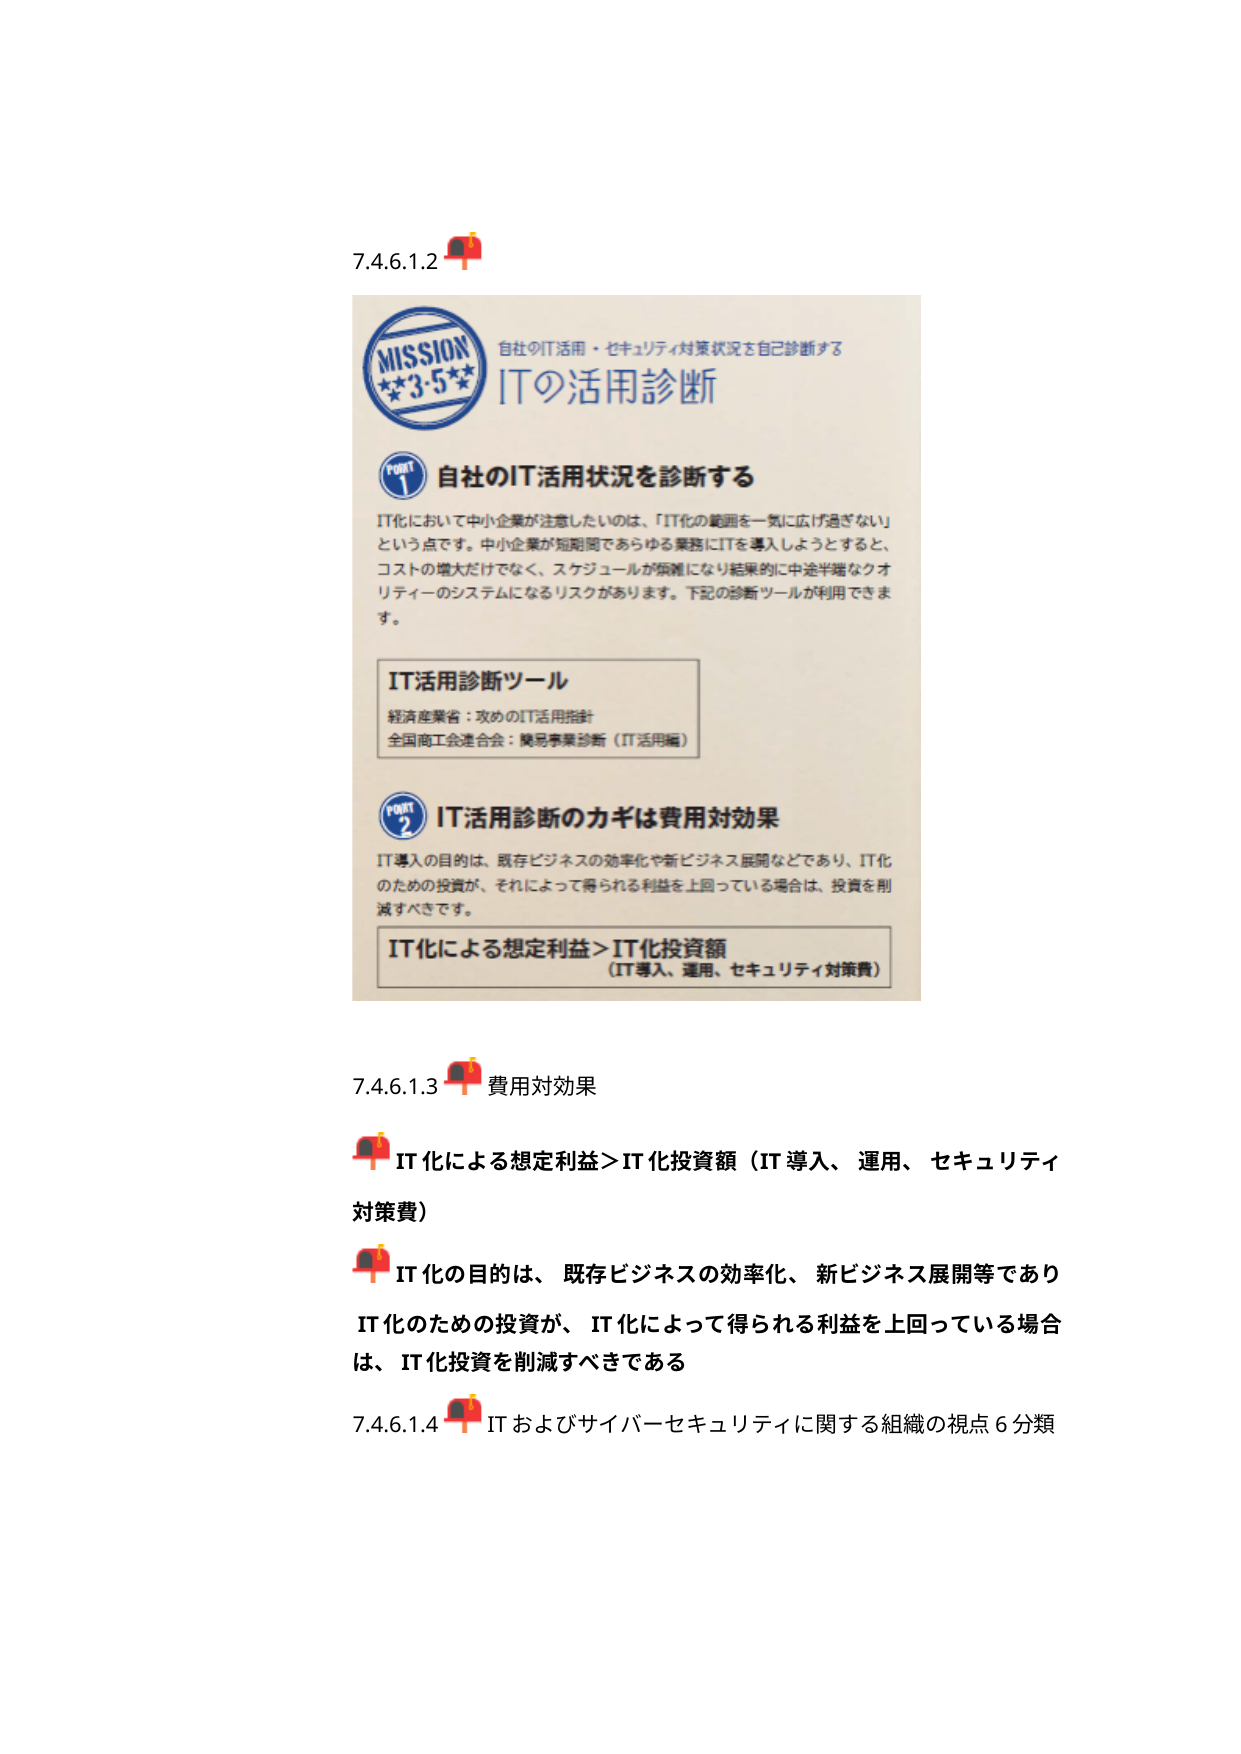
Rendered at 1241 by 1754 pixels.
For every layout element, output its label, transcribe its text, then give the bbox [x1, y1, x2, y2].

picture [352, 295, 921, 1001]
text ITおよびサイバーセキュリティに関する組織の視点6分類 [352, 1379, 1063, 1454]
picture [443, 232, 482, 270]
text 費用対効果 [352, 1042, 1063, 1117]
text IT化の目的は、 既存ビジネスの効率化、 新ビジネス展開等であり、 IT化のための投資が、 IT化によって得られる利益を上回っている場合は、 IT化投資を削減すべきである [352, 1229, 1063, 1379]
text IT化による想定利益＞IT化投資額（IT導入、 運用、 セキュリティ対策費） [352, 1117, 1063, 1229]
picture [352, 1244, 390, 1283]
picture [352, 1132, 390, 1170]
picture [443, 1057, 482, 1095]
picture [443, 1394, 482, 1433]
